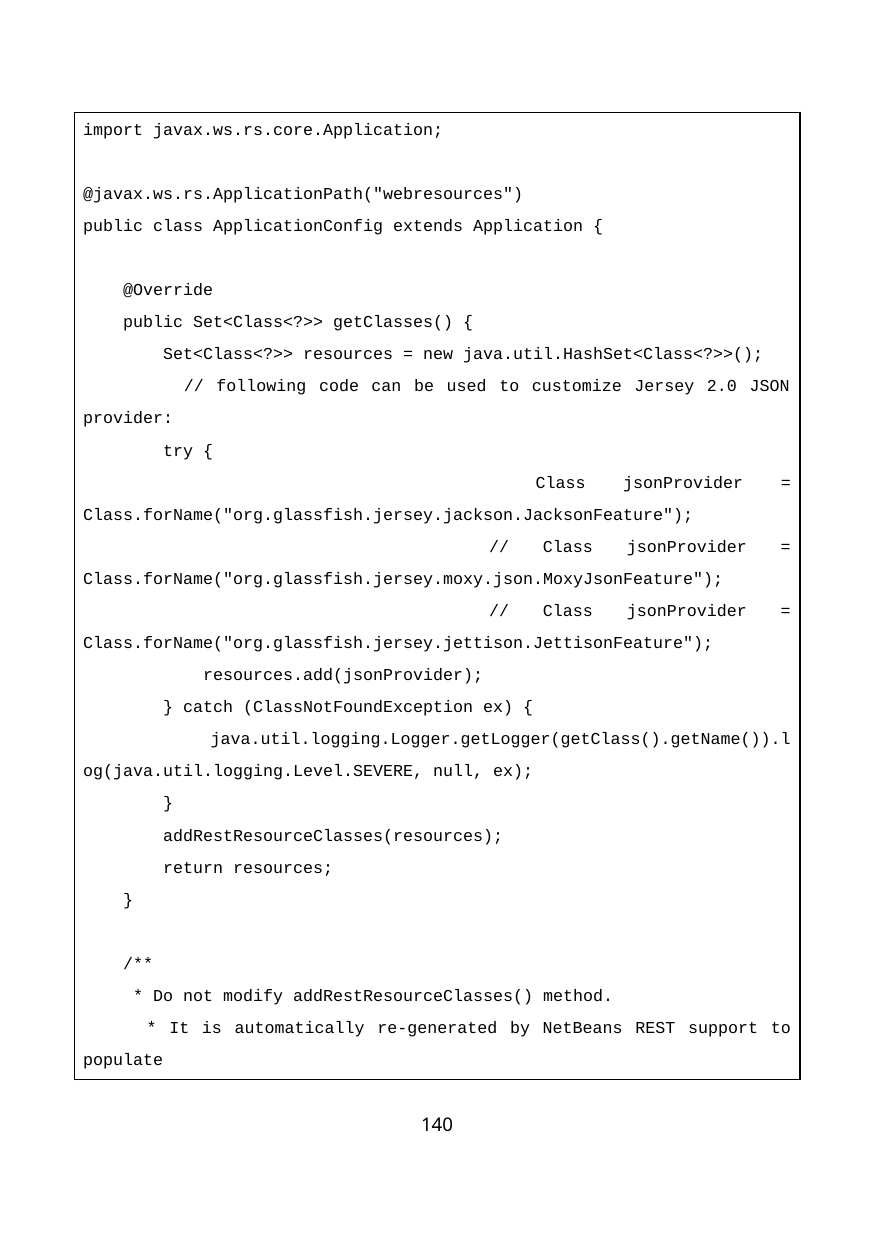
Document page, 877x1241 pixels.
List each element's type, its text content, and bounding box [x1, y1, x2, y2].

text @javax.ws.rs.ApplicationPath("webresources") [83, 179, 791, 211]
text // following code can be used to customize Jersey 2.0 JSON provider: [83, 371, 791, 436]
text addRestResourceClasses(resources); [83, 821, 791, 853]
text // Class jsonProvider = Class.forName("org.glassfish.jersey.moxy.json.MoxyJsonFeature"); [83, 532, 791, 596]
text Set<Class<?>> resources = new java.util.HashSet<Class<?>>(); [83, 339, 791, 371]
text return resources; [83, 853, 791, 885]
text java.util.logging.Logger.getLogger(getClass().getName()).log(java.util.logging.Level.SEVERE, null, ex); [83, 724, 791, 788]
text resources.add(jsonProvider); [83, 660, 791, 692]
text } [83, 788, 791, 821]
text try { [83, 436, 791, 468]
text } [83, 885, 791, 917]
text * Do not modify addRestResourceClasses() method. [83, 981, 791, 1010]
text * It is automatically re-generated by NetBeans REST support to populate [75, 1010, 799, 1079]
text } catch (ClassNotFoundException ex) { [83, 692, 791, 724]
text @Override [83, 275, 791, 307]
text public Set<Class<?>> getClasses() { [83, 307, 791, 339]
text import javax.ws.rs.core.Application; [75, 113, 799, 147]
text Class jsonProvider = Class.forName("org.glassfish.jersey.jackson.JacksonFeature"); [83, 468, 791, 532]
text public class ApplicationConfig extends Application { [83, 211, 791, 243]
text // Class jsonProvider = Class.forName("org.glassfish.jersey.jettison.JettisonFeature"); [83, 596, 791, 660]
text /** [83, 949, 791, 981]
